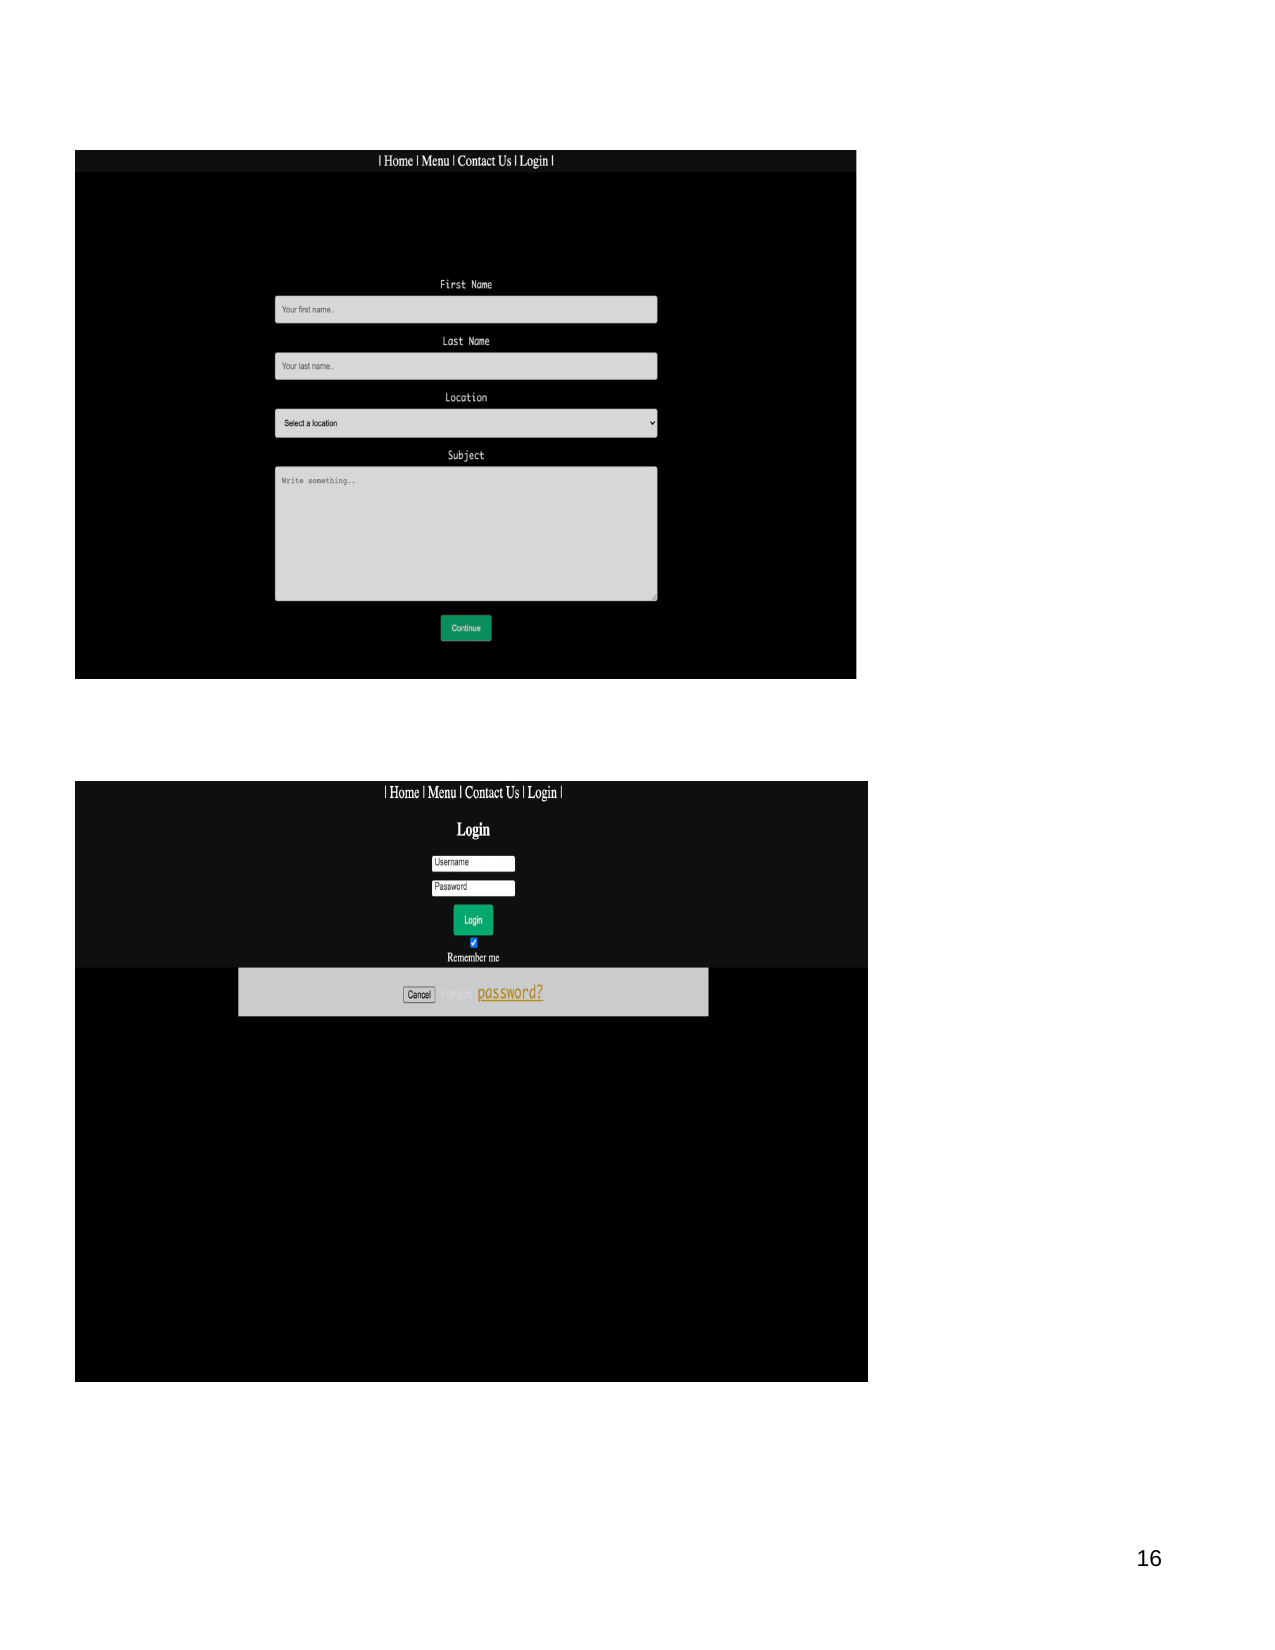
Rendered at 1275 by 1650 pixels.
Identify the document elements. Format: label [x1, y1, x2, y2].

picture [75, 150, 857, 679]
picture [75, 781, 868, 1382]
